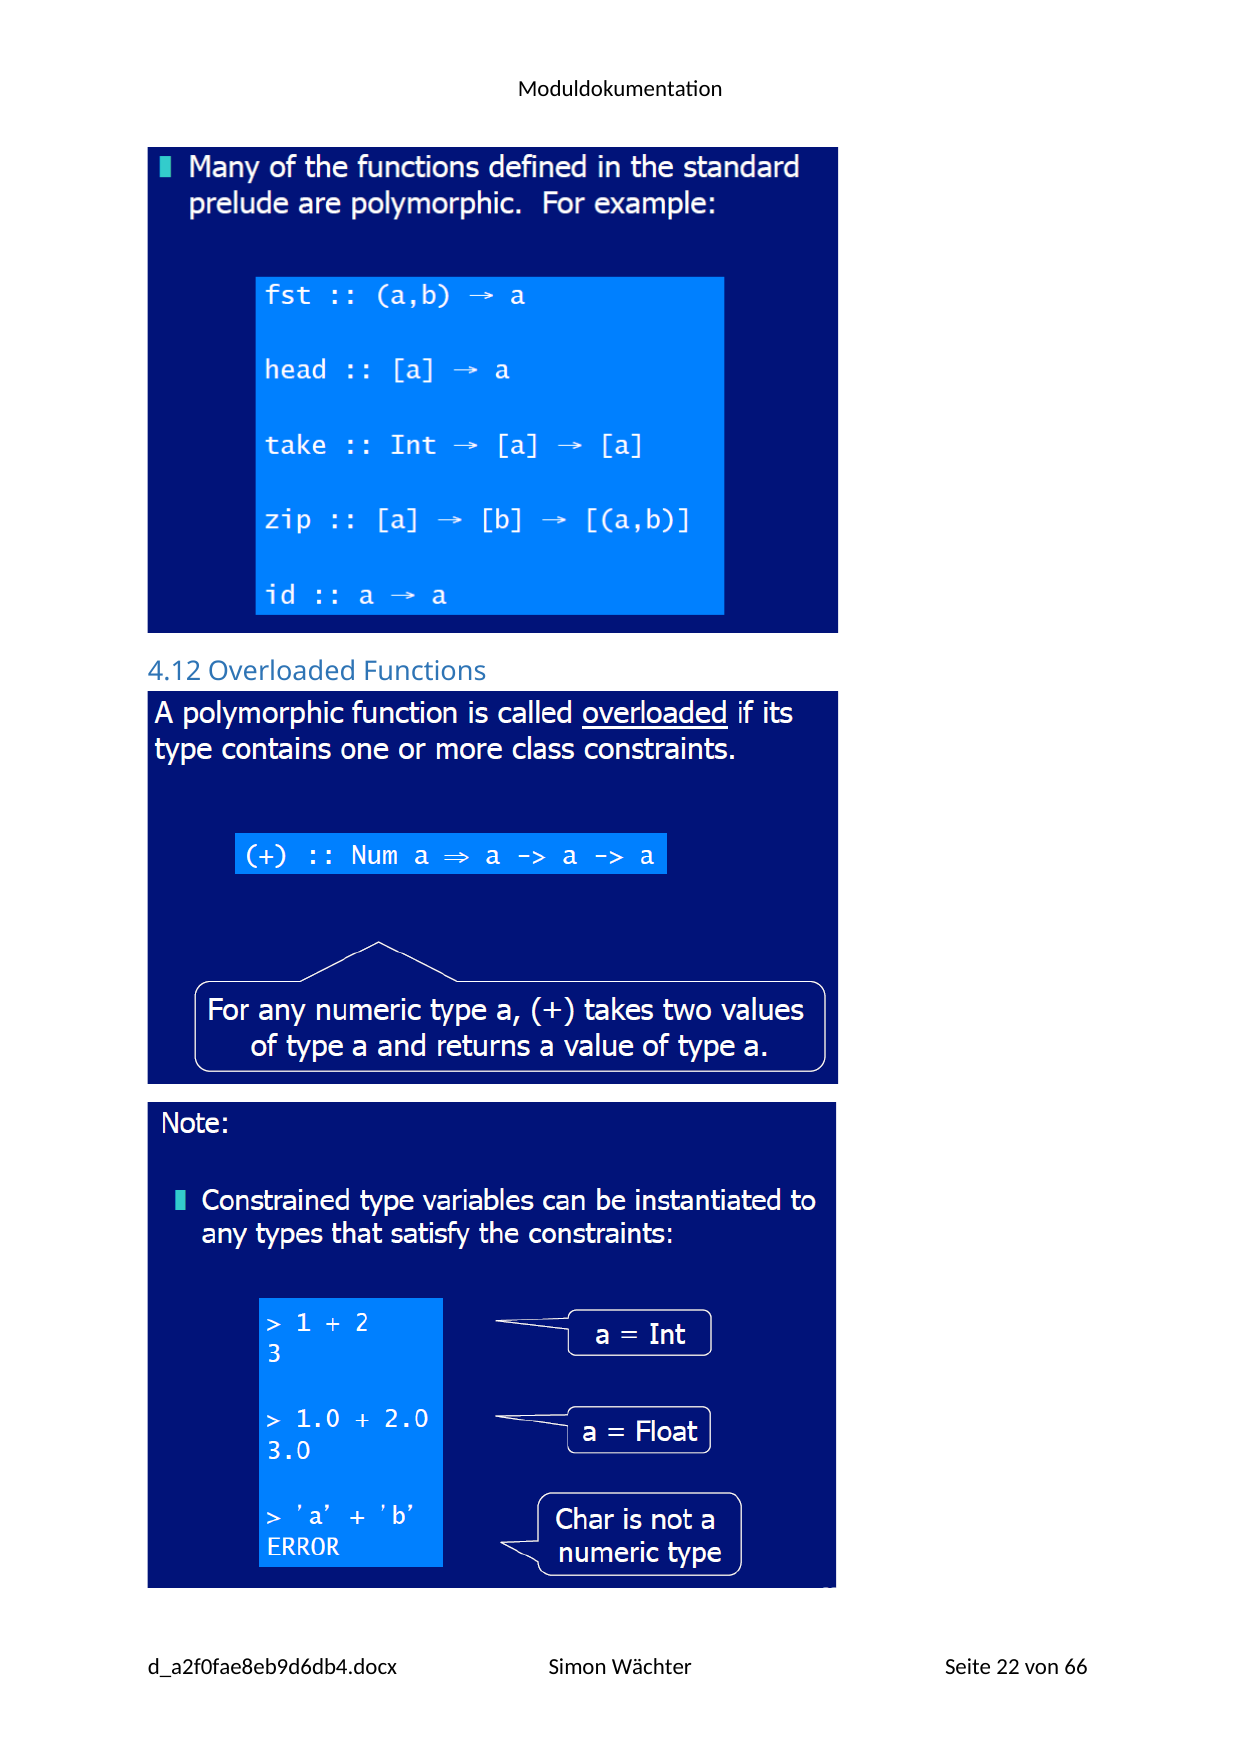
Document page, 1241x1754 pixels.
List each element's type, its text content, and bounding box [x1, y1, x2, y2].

subtitle Overloaded Functions [148, 651, 1093, 688]
picture [147, 691, 839, 1084]
picture [147, 147, 839, 633]
picture [147, 1102, 837, 1588]
